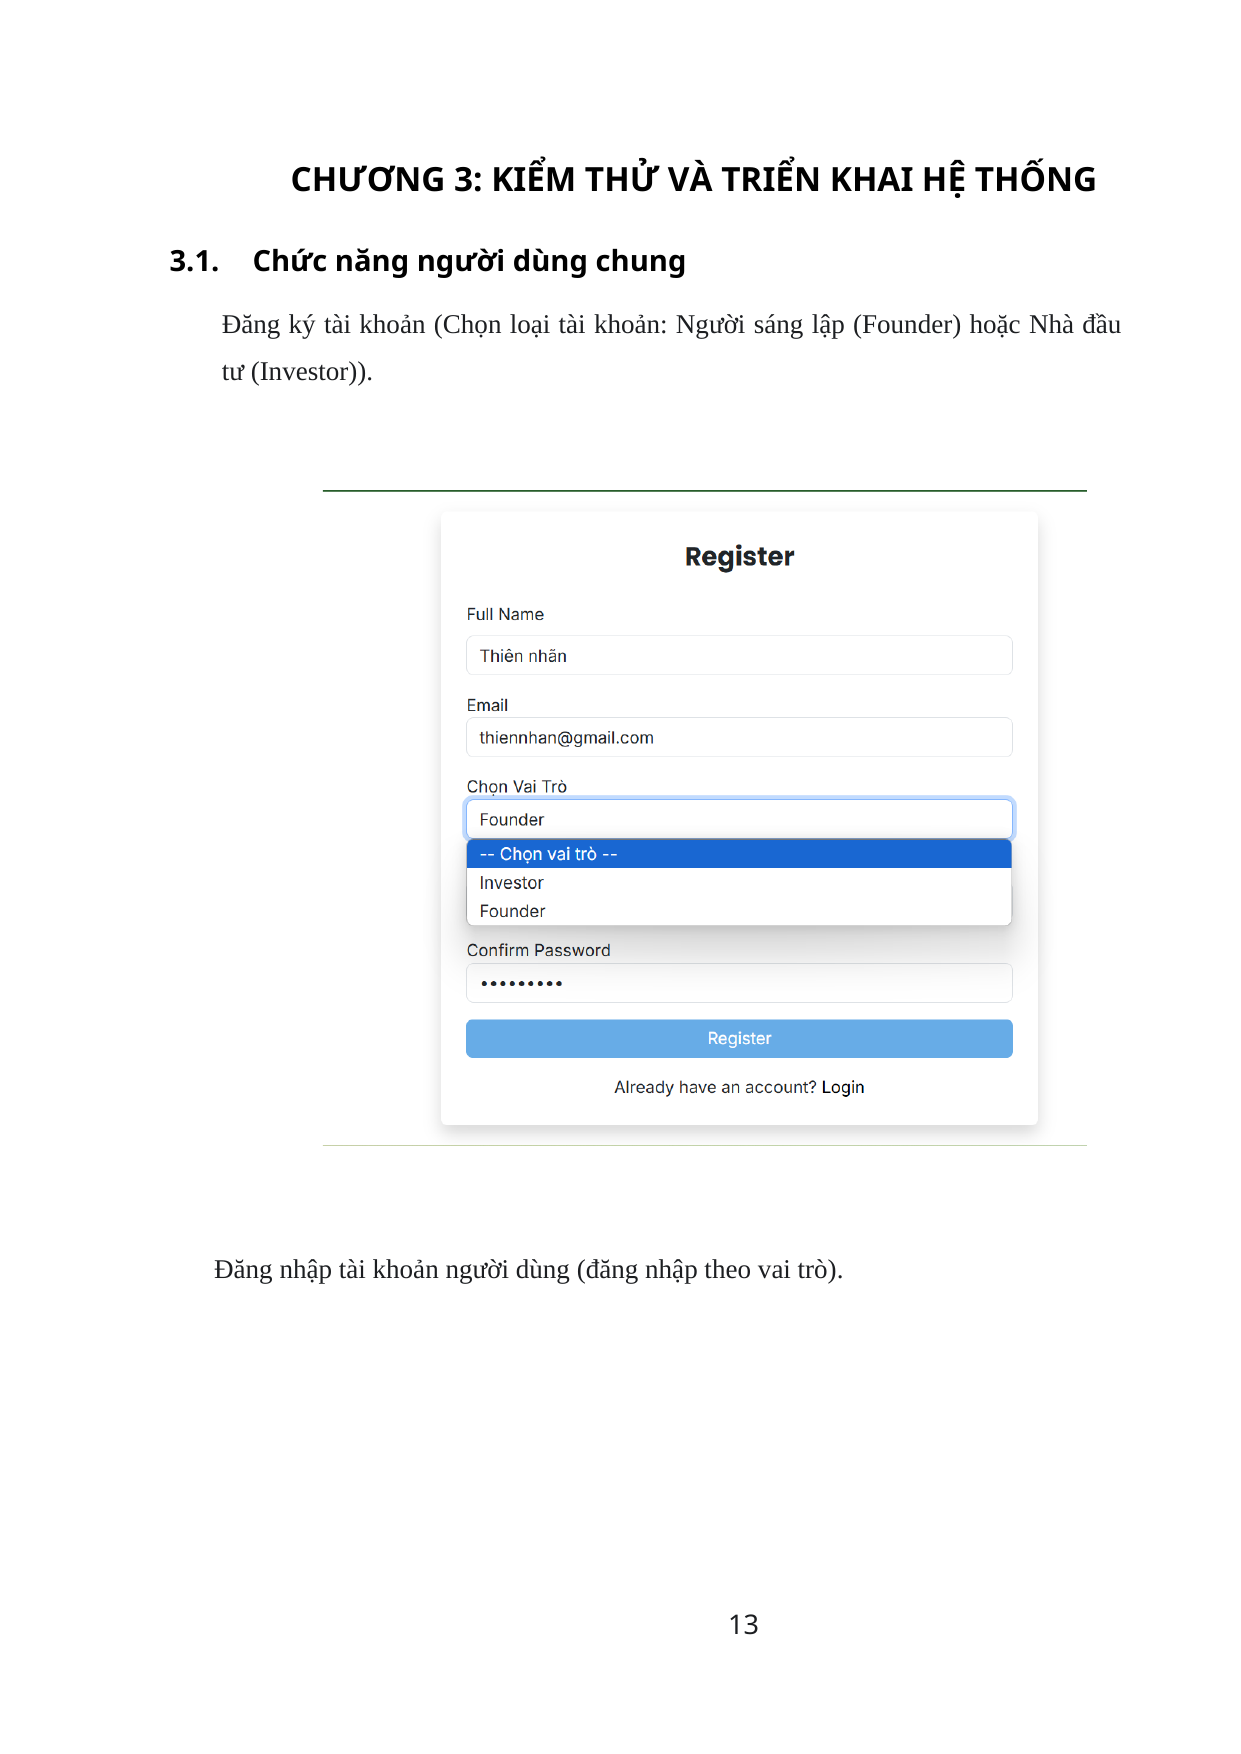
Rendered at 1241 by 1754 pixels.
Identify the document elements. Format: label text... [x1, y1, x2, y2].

subtitle CHƯƠNG 3: KIỂM THỬ VÀ TRIỂN KHAI HỆ THỐNG [266, 156, 1122, 201]
subtitle Chức năng người dùng chung [169, 240, 1122, 280]
text Đăng nhập tài khoản người dùng (đăng nhập theo vai trò). [214, 1253, 1122, 1284]
text Đăng ký tài khoản (Chọn loại tài khoản: Người sáng lập (Founder) hoặc Nhà đầu tư (Investor)). [222, 308, 1122, 386]
picture [322, 490, 1087, 1146]
